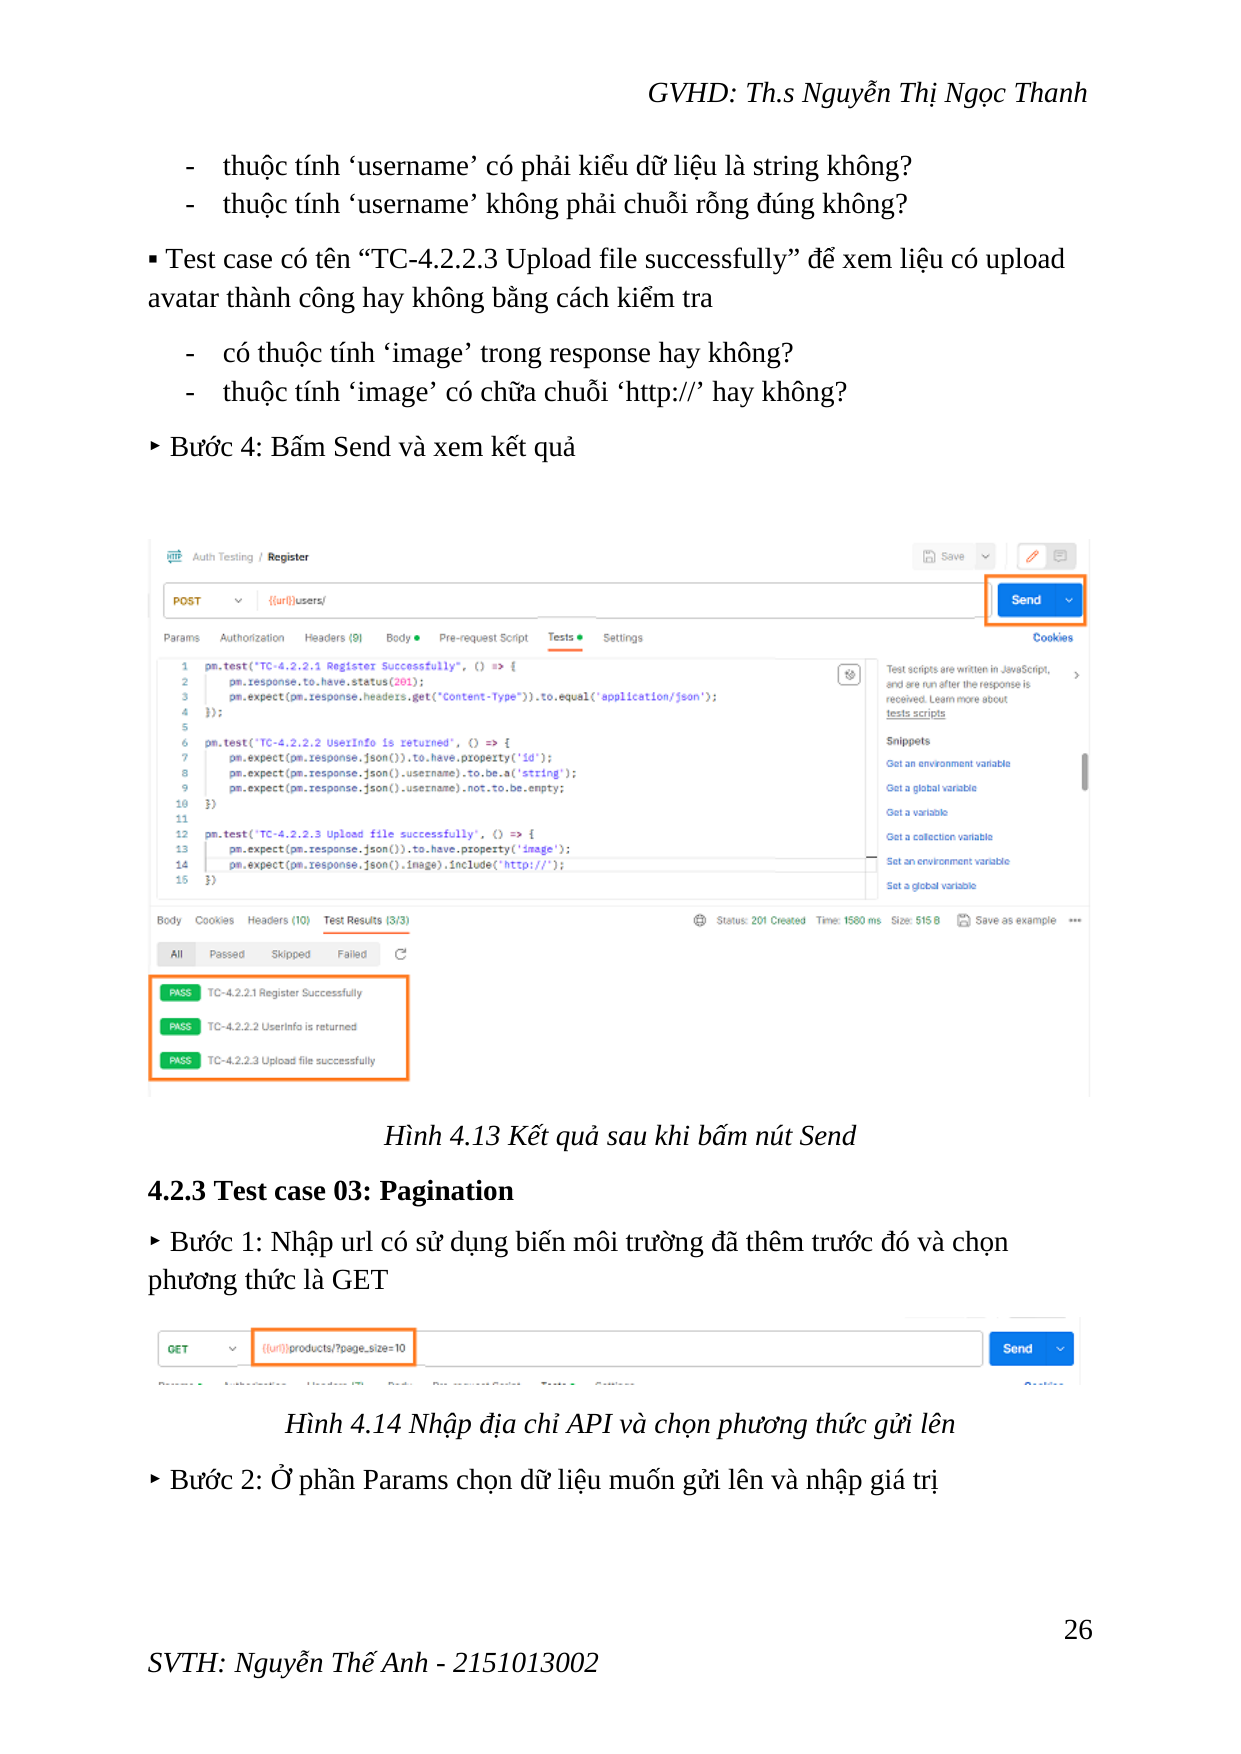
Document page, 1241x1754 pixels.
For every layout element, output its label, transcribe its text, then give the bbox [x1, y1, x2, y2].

list có thuộc tính ‘image’ trong response hay không? [185, 335, 1092, 369]
subtitle 4.2.3 Test case 03: Pagination [148, 1173, 1092, 1207]
picture [147, 1317, 1093, 1385]
list thuộc tính ‘image’ có chữa chuỗi ‘http://’ hay không? [185, 374, 1092, 407]
text ‣ Bước 4: Bấm Send và xem kết quả [148, 429, 1092, 462]
list thuộc tính ‘username’ có phải kiểu dữ liệu là string không? [185, 148, 1092, 181]
text ‣ Bước 1: Nhập url có sử dụng biến môi trường đã thêm trước đó và chọn phương thức là GET [148, 1224, 1092, 1296]
list thuộc tính ‘username’ không phải chuỗi rỗng đúng không? [185, 186, 1092, 220]
text Hình 4.13 Kết quả sau khi bấm nút Send [148, 1118, 1092, 1152]
text ‣ Bước 2: Ở phần Params chọn dữ liệu muốn gửi lên và nhập giá trị [148, 1462, 1092, 1495]
text Hình 4.14 Nhập địa chỉ API và chọn phương thức gửi lên [148, 1407, 1092, 1440]
text ▪ Test case có tên “TC-4.2.2.3 Upload file successfully” để xem liệu có upload avatar thành công hay không bằng cách kiểm tra [148, 241, 1092, 313]
picture [147, 539, 1093, 1097]
